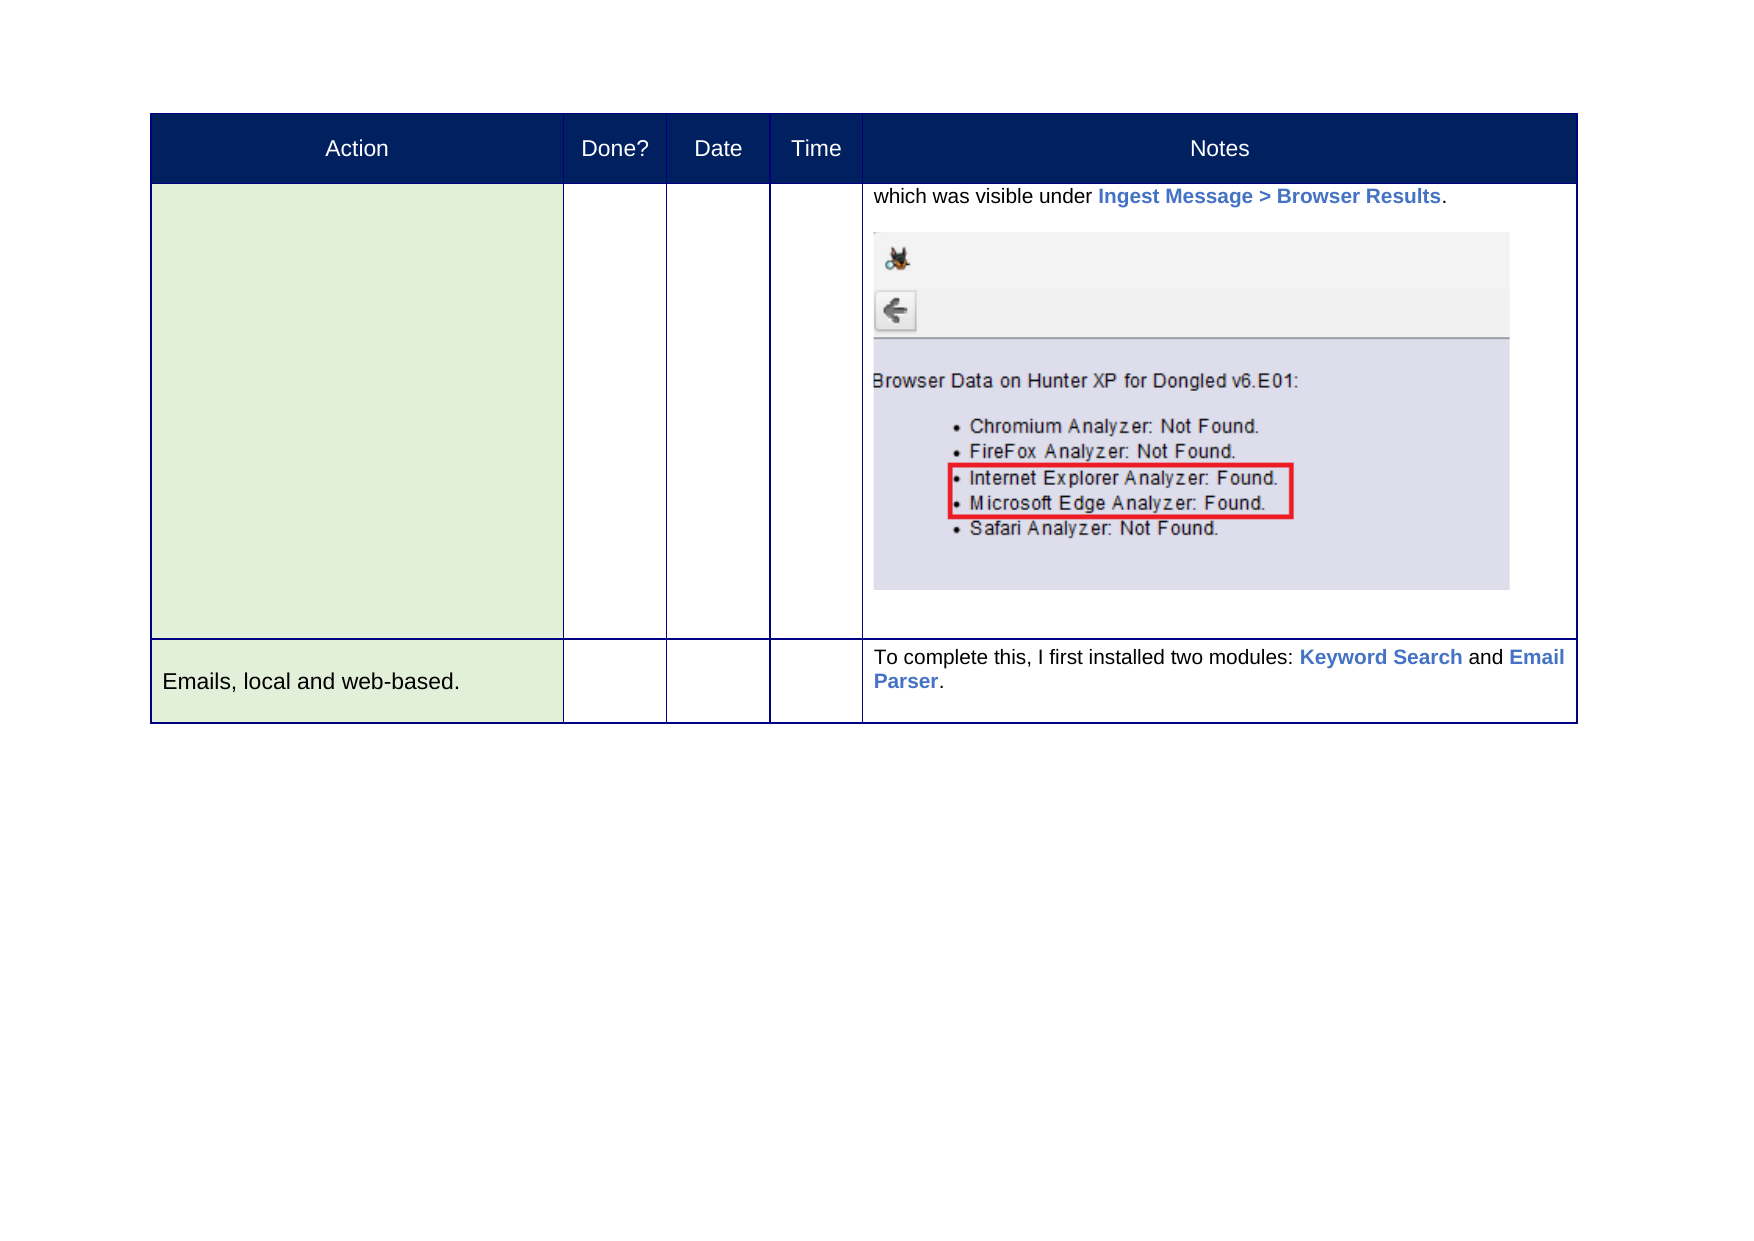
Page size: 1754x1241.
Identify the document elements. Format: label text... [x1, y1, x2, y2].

table_cell [667, 640, 769, 722]
table_header Done? [564, 114, 666, 183]
table_cell To complete this, I first installed two modules: Keyword Search and Email Parser. When I navigated to Data Artifacts > Installed Programs, I observed that Outlook Express, a local email application, was installed on the system. I examined the Web Bookmarks and observed that the user had Hotmail, which is a web-based email service. When I reviewed Email Keyword Hits > Email Addresses, I observed that the two users with the highest level of interaction had also used Hotmail, namely billiray150@hotmail.com and chaser1191@hotmail.com . Upon reviewing the Web History, I observed evidence of Yahoo, which is also a web-based email service. [863, 640, 1576, 722]
table_cell [564, 184, 666, 638]
table_header Date [667, 114, 769, 183]
table_header Notes [863, 114, 1576, 183]
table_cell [863, 184, 1576, 638]
table_cell [771, 184, 862, 638]
table_cell [771, 640, 862, 722]
table_cell Emails, local and web-based. [152, 640, 563, 722]
table_cell [564, 640, 666, 722]
table_cell [667, 184, 769, 638]
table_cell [152, 184, 563, 638]
table_header Action [152, 114, 563, 183]
picture [873, 232, 1510, 590]
table_header Time [771, 114, 862, 183]
